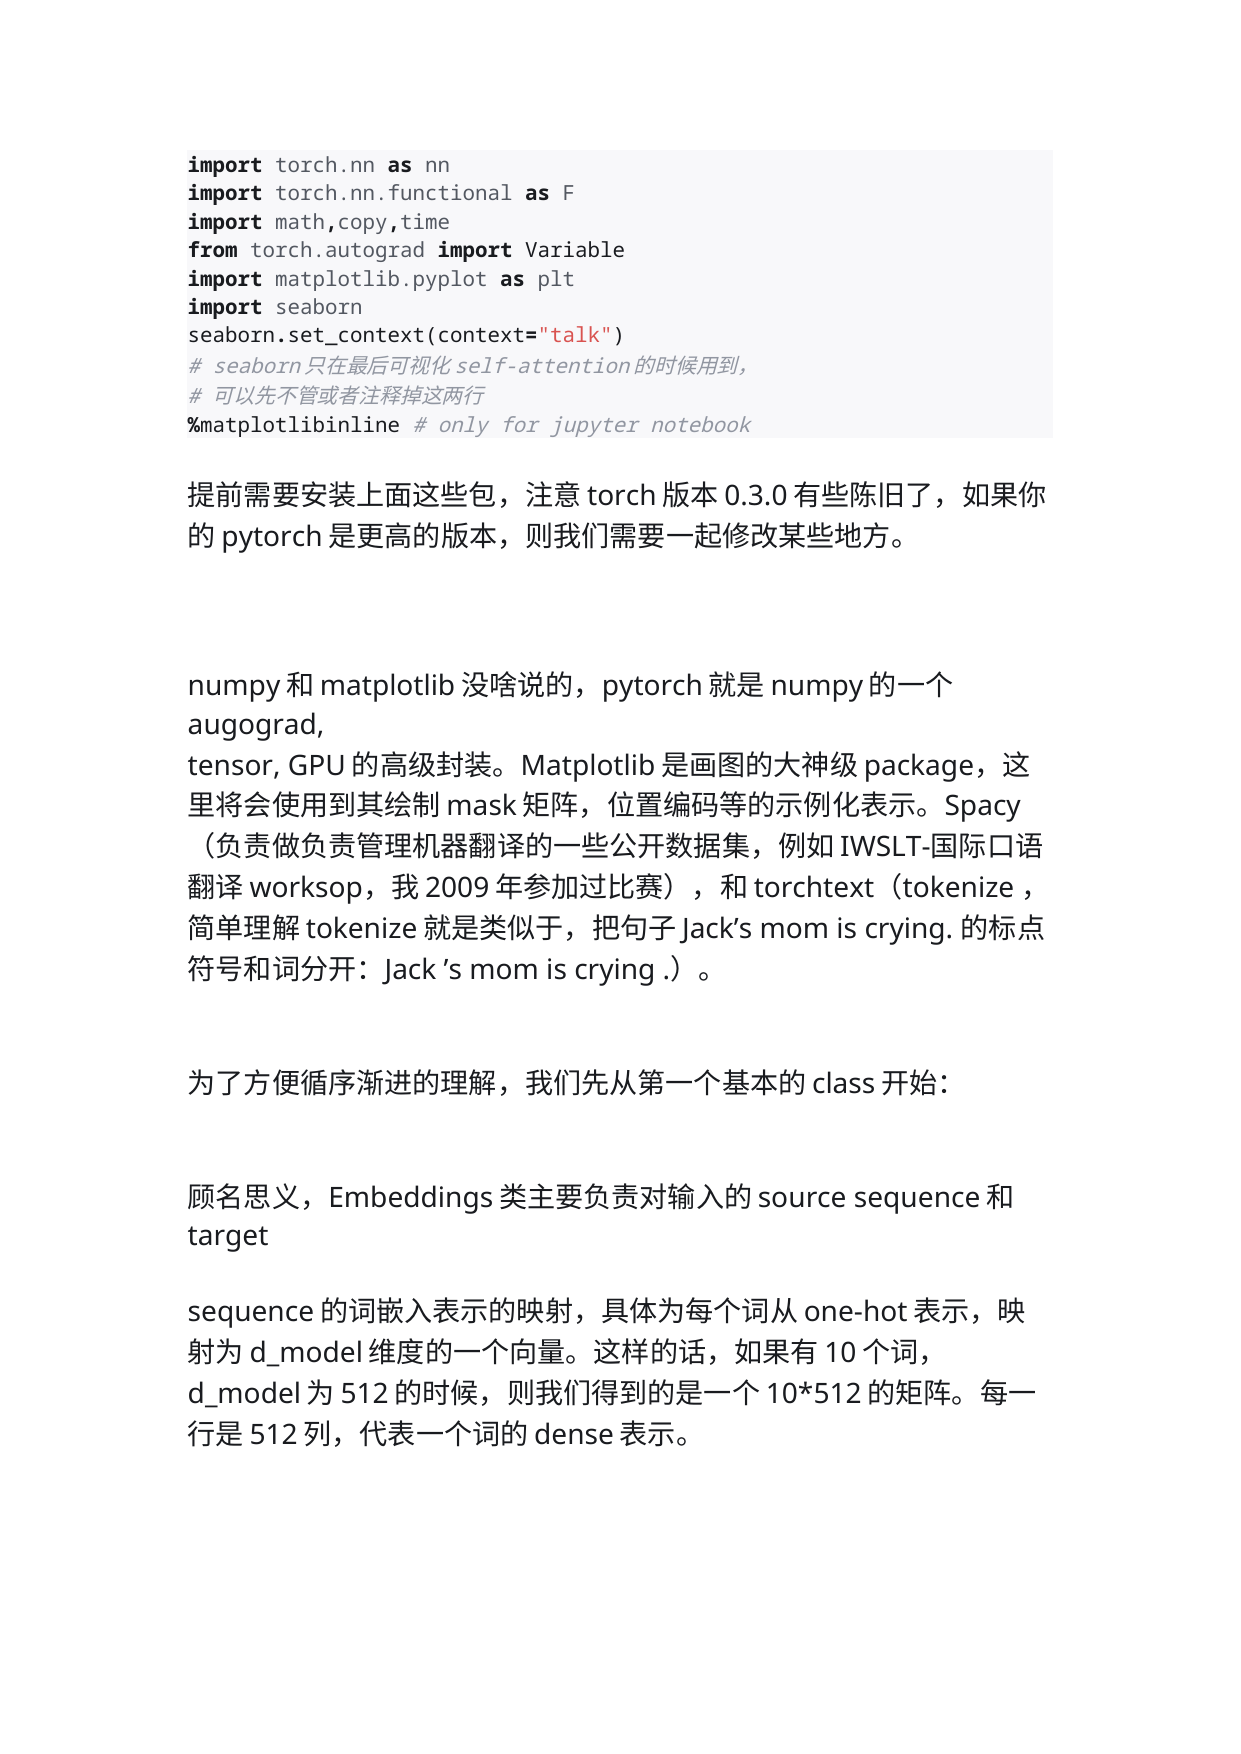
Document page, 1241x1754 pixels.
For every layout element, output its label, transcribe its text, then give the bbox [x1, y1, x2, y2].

text from torch.autograd import Variable [187, 235, 1053, 264]
text sequence的词嵌入表示的映射，具体为每个词从one-hot表示，映射为d_model维度的一个向量。这样的话，如果有10个词，d_model为512的时候，则我们得到的是一个10*512的矩阵。每一行是512列，代表一个词的dense表示。 [187, 1289, 1053, 1452]
text 为了方便循序渐进的理解，我们先从第一个基本的class开始： [187, 1022, 1053, 1101]
text import math,copy,time [187, 207, 1053, 235]
text import torch.nn as nn [187, 150, 1053, 178]
text numpy和matplotlib没啥说的，pytorch就是numpy的一个augograd, tensor, GPU的高级封装。Matplotlib是画图的大神级package，这里将会使用到其绘制mask矩阵，位置编码等的示例化表示。Spacy（负责做负责管理机器翻译的一些公开数据集，例如IWSLT-国际口语翻译worksop，我2009年参加过比赛），和torchtext（tokenize ，简单理解tokenize就是类似于，把句子Jack’s mom is crying. 的标点符号和词分开：Jack ’s mom is crying .）。 [187, 663, 1053, 987]
text # 可以先不管或者注释掉这两行 [187, 379, 1053, 410]
text import seaborn [187, 292, 1053, 321]
text seaborn.set_context(context="talk") [187, 321, 1053, 349]
text 提前需要安装上面这些包，注意torch版本0.3.0有些陈旧了，如果你的pytorch是更高的版本，则我们需要一起修改某些地方。 [187, 473, 1053, 555]
text %matplotlibinline # only for jupyter notebook [187, 410, 1053, 438]
text import torch.nn.functional as F [187, 178, 1053, 207]
text 顾名思义，Embeddings类主要负责对输入的source sequence和target [187, 1136, 1053, 1254]
text # seaborn只在最后可视化self-attention的时候用到， [187, 349, 1053, 379]
text import matplotlib.pyplot as plt [187, 264, 1053, 292]
